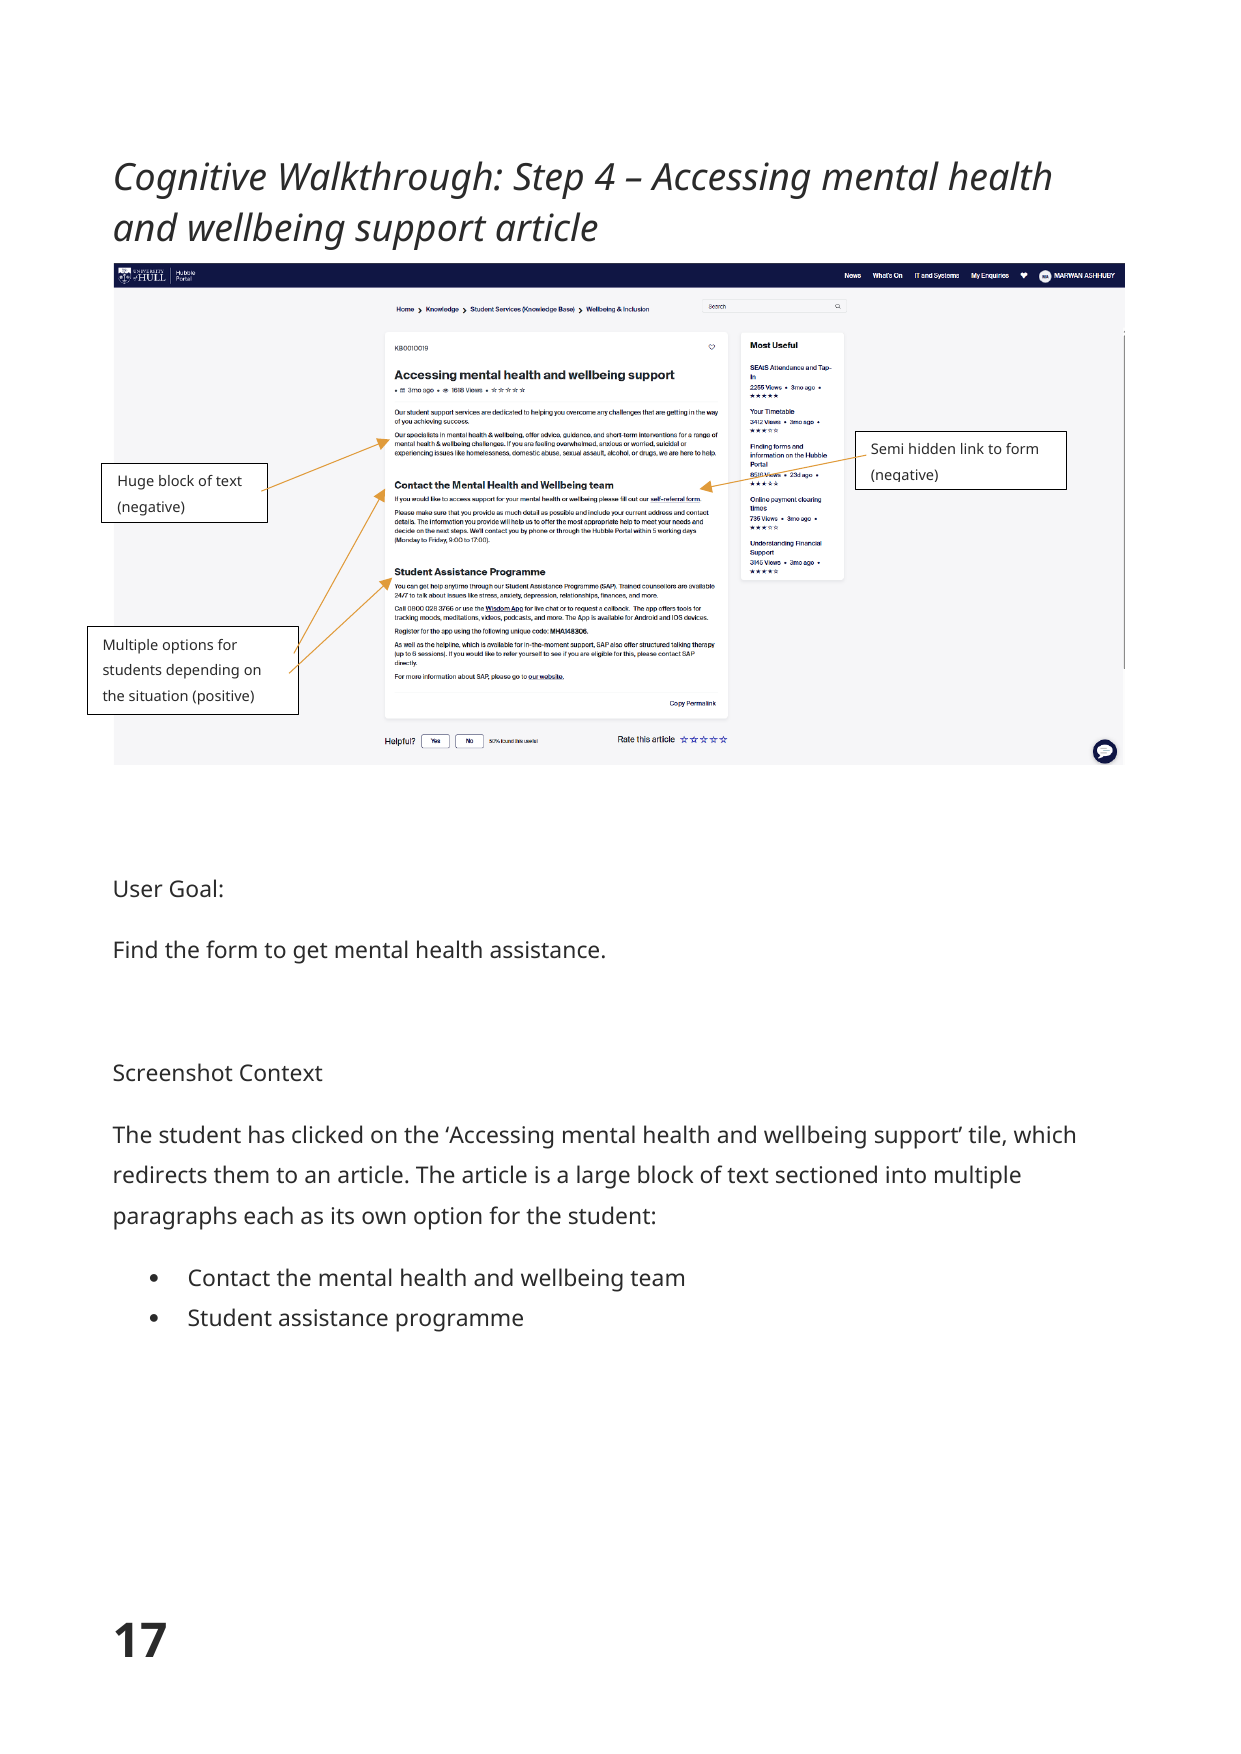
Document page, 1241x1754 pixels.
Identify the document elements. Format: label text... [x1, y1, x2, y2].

text User Goal: [112, 873, 1128, 904]
text Find the form to get mental health assistance. [112, 934, 1128, 966]
text Screenshot Context [112, 1057, 1128, 1088]
list Student assistance programme [150, 1302, 1128, 1333]
text The student has clicked on the ‘Accessing mental health and wellbeing support’ tile, which redirects them to an article. The article is a large block of text sectioned into multiple paragraphs each as its own option for the student: [112, 1119, 1128, 1231]
picture [112, 263, 1124, 764]
list Contact the mental health and wellbeing team [150, 1261, 1128, 1293]
subtitle Cognitive Walkthrough: Step 4 – Accessing mental health and wellbeing support article [112, 150, 1128, 252]
